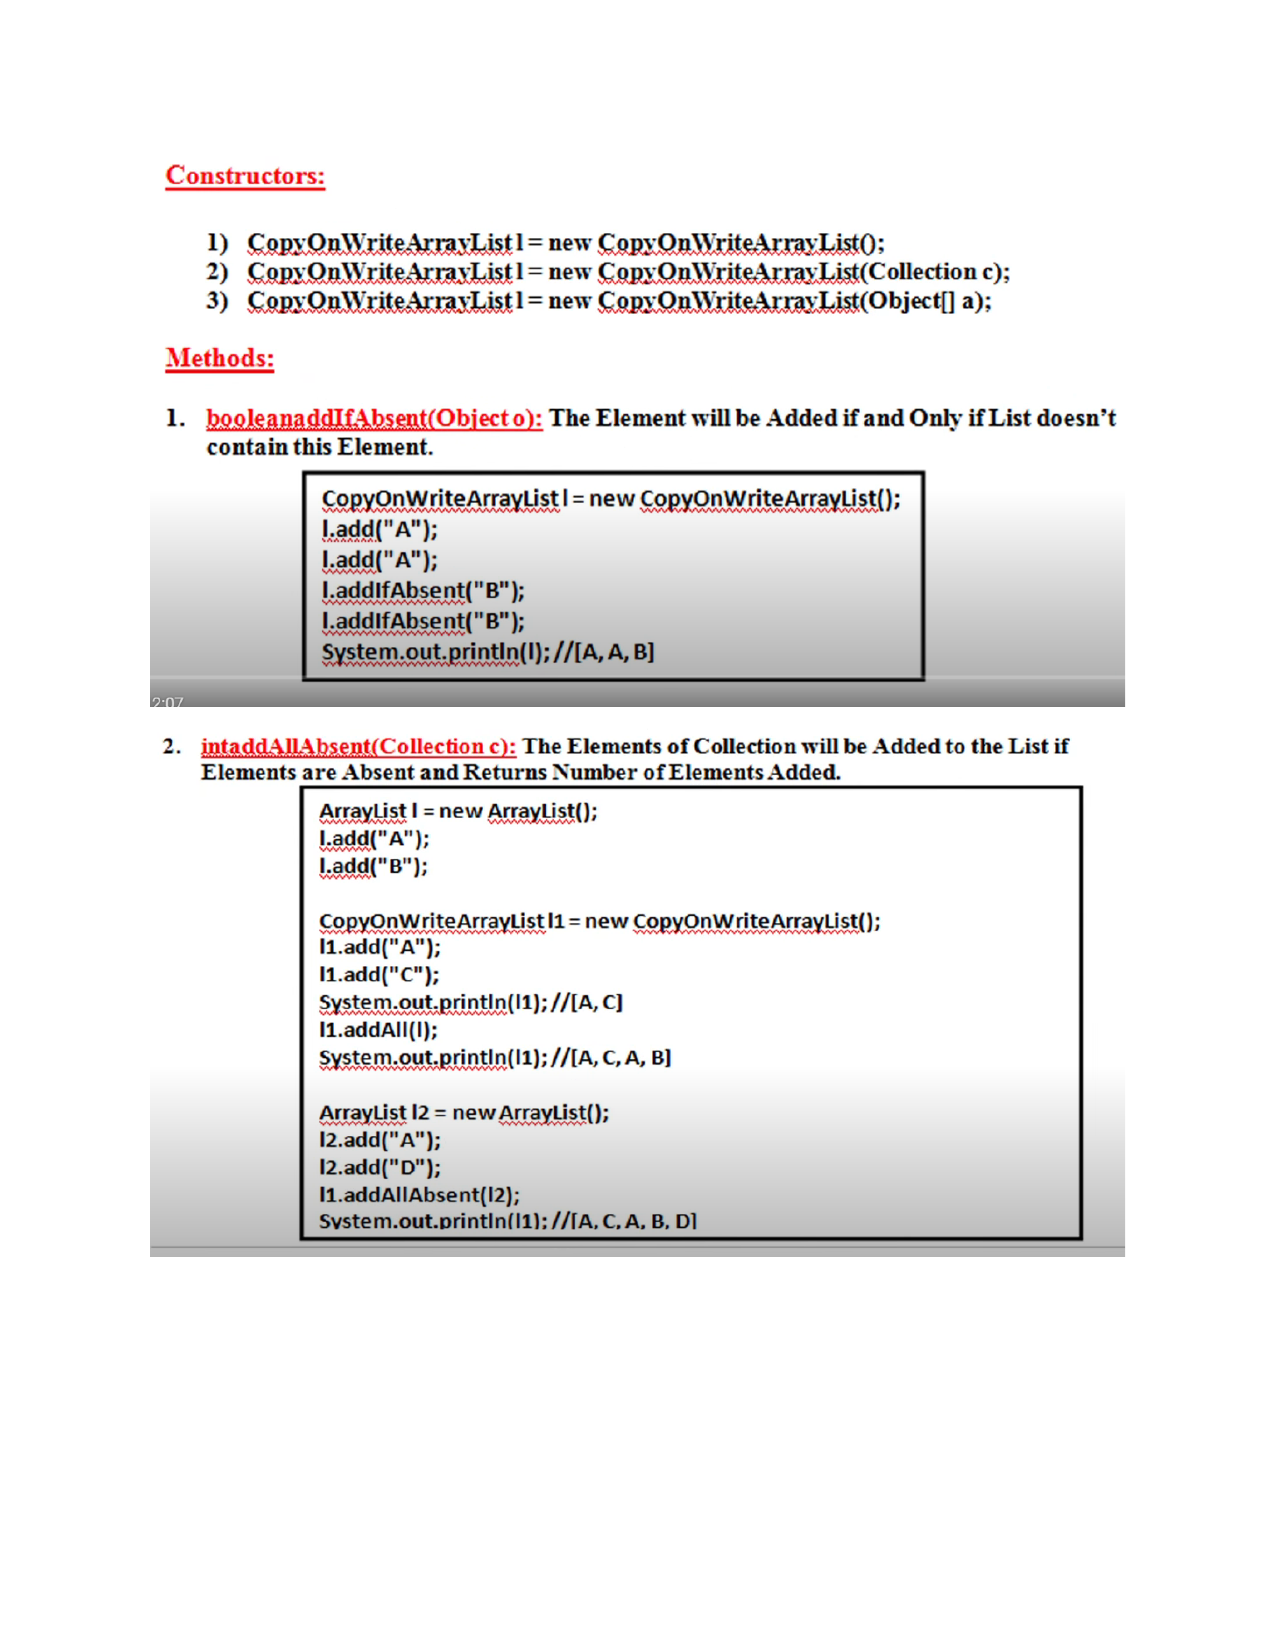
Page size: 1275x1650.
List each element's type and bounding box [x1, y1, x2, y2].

picture [150, 725, 1125, 1257]
picture [150, 150, 1125, 707]
